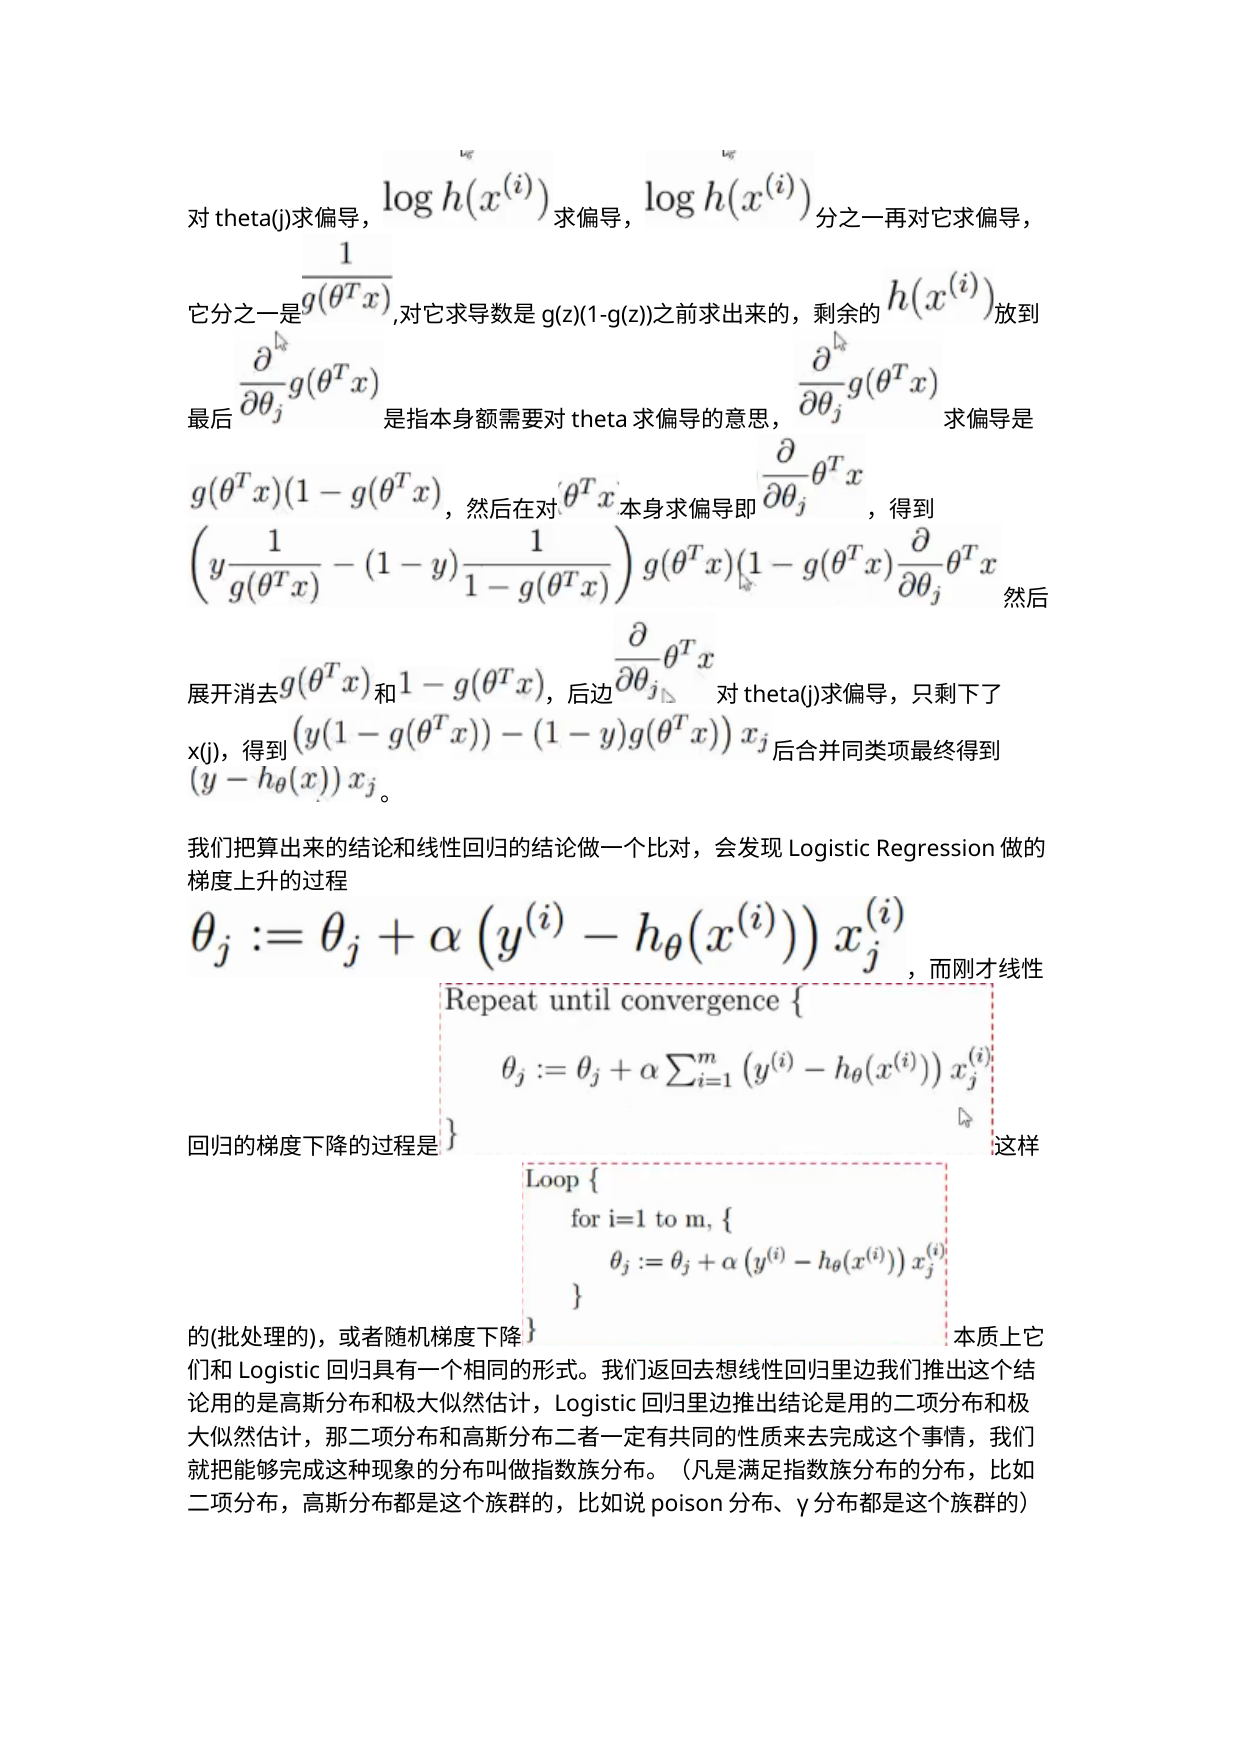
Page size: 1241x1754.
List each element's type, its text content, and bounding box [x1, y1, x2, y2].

picture [439, 983, 995, 1155]
picture [792, 329, 943, 428]
picture [382, 150, 554, 227]
picture [187, 896, 907, 978]
picture [279, 658, 375, 703]
picture [756, 434, 867, 518]
picture [397, 666, 545, 703]
picture [187, 464, 444, 518]
picture [613, 613, 717, 703]
picture [522, 1160, 949, 1346]
picture [187, 766, 380, 802]
picture [881, 267, 994, 323]
picture [644, 150, 815, 227]
picture [302, 233, 393, 323]
picture [187, 523, 1004, 607]
picture [288, 709, 773, 760]
picture [558, 473, 620, 518]
picture [233, 329, 384, 428]
